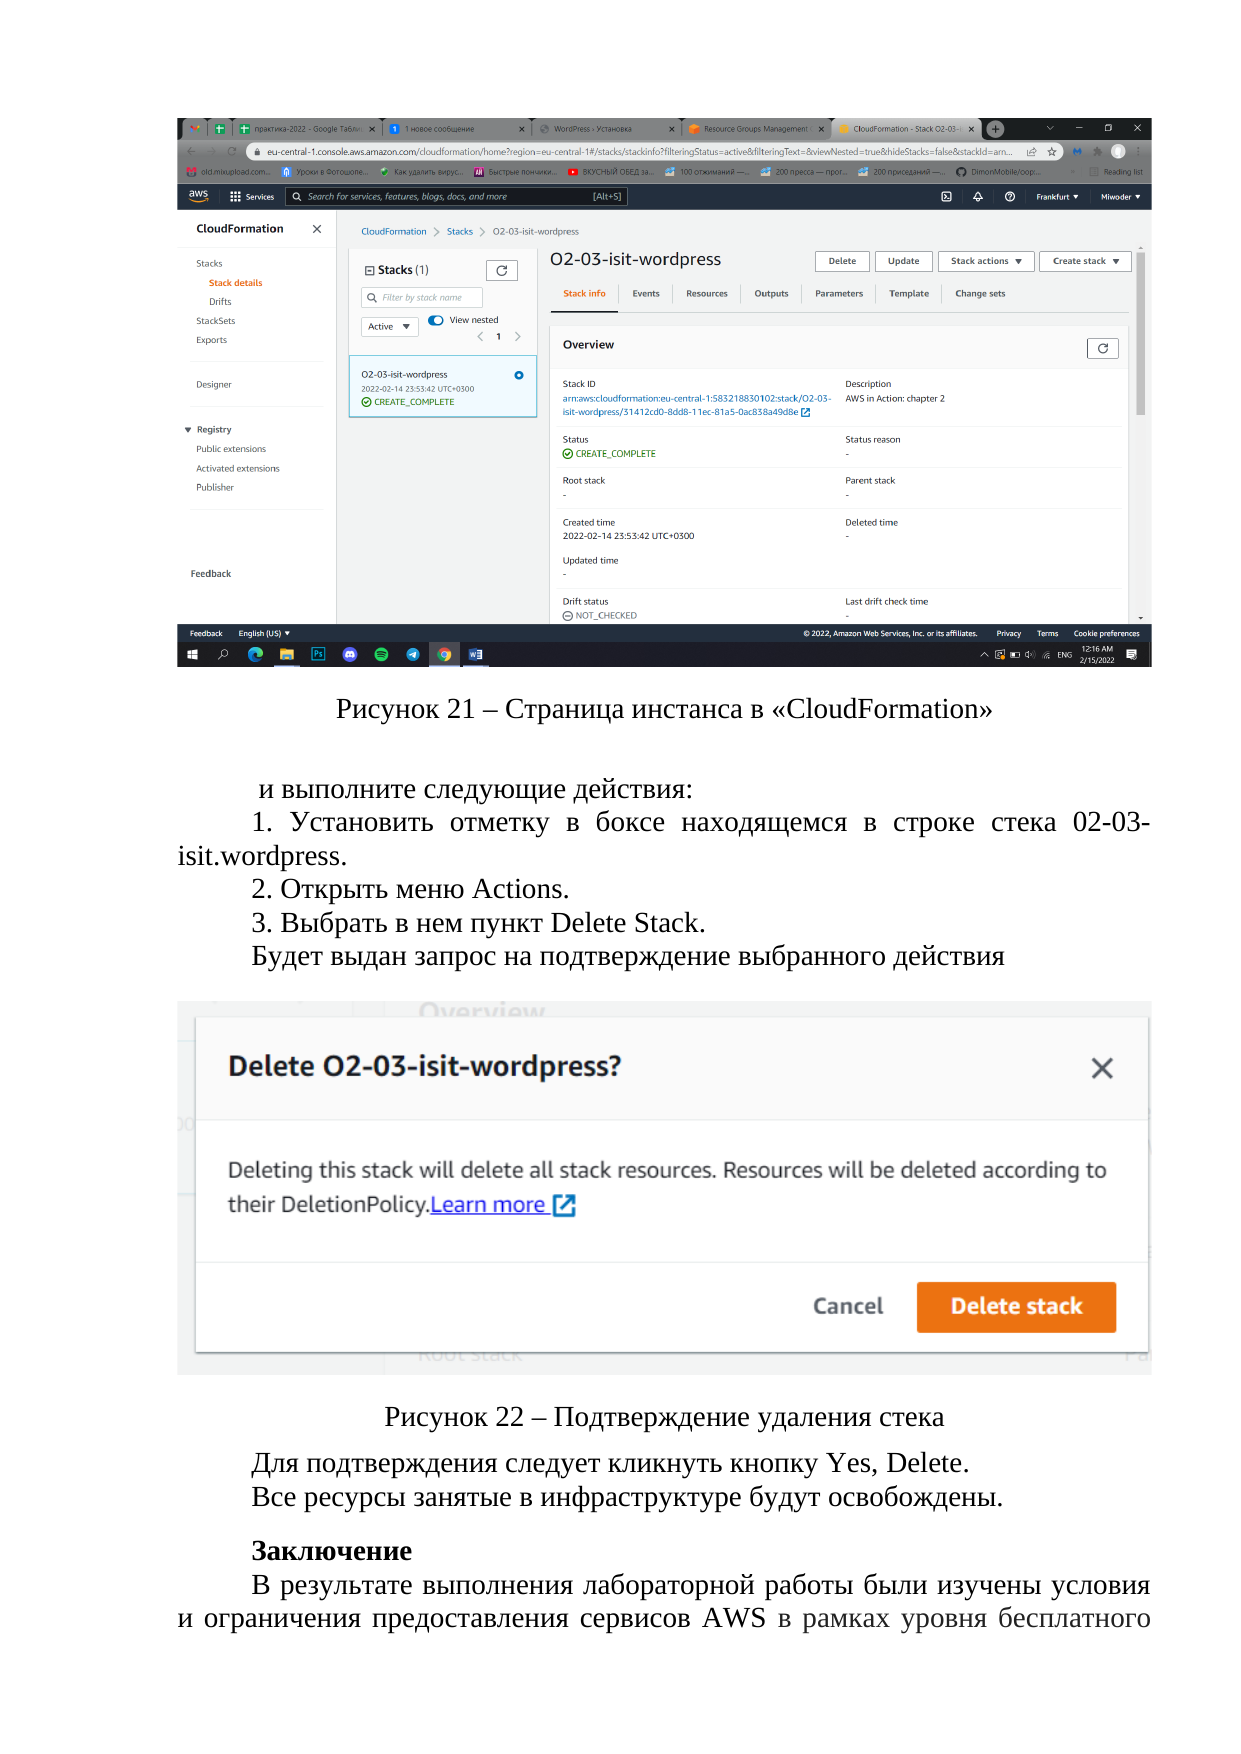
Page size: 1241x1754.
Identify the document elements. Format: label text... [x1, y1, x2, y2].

text и выполните следующие действия: [177, 771, 1152, 804]
text Рисунок 22 – Подтверждение удаления стека [177, 1399, 1152, 1433]
text Рисунок 21 – Страница инстанса в «CloudFormation» [177, 691, 1152, 725]
subtitle Заключение [177, 1533, 1152, 1567]
text Будет выдан запрос на подтверждение выбранного действия [177, 938, 1152, 972]
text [177, 1567, 1152, 1634]
text 3. Выбрать в нем пункт Delete Stack. [177, 905, 1152, 938]
text Все ресурсы занятые в инфраструктуре будут освобождены. [177, 1479, 1152, 1512]
picture [177, 1001, 1152, 1375]
picture [177, 118, 1152, 667]
text Для подтверждения следует кликнуть кнопку Yes, Delete. [177, 1445, 1152, 1479]
text 2. Открыть меню Actions. [177, 871, 1152, 905]
text 1. Установить отметку в боксе находящемся в строке стека 02-03-isit.wordpress. [177, 804, 1152, 871]
